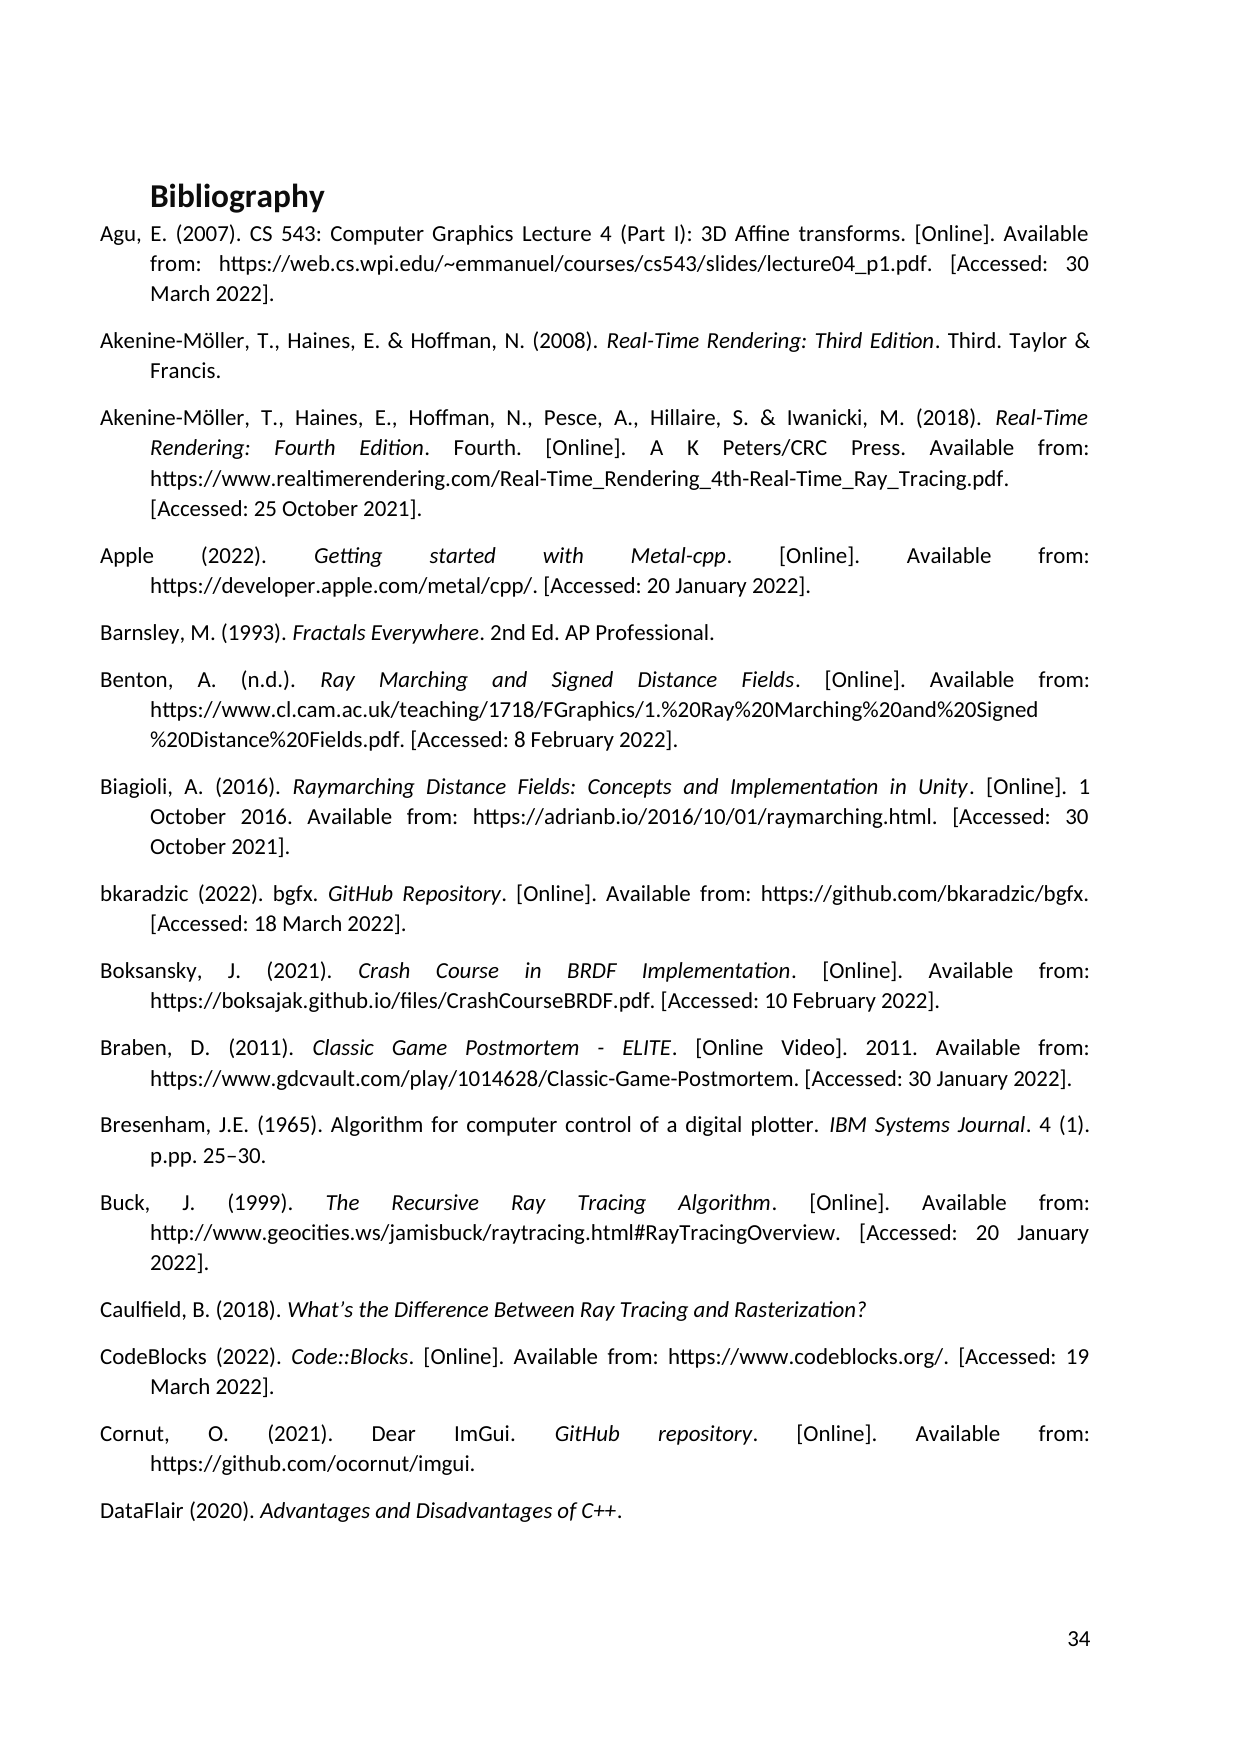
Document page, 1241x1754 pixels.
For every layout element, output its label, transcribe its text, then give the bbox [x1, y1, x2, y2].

subtitle Bibliography [150, 175, 1090, 216]
